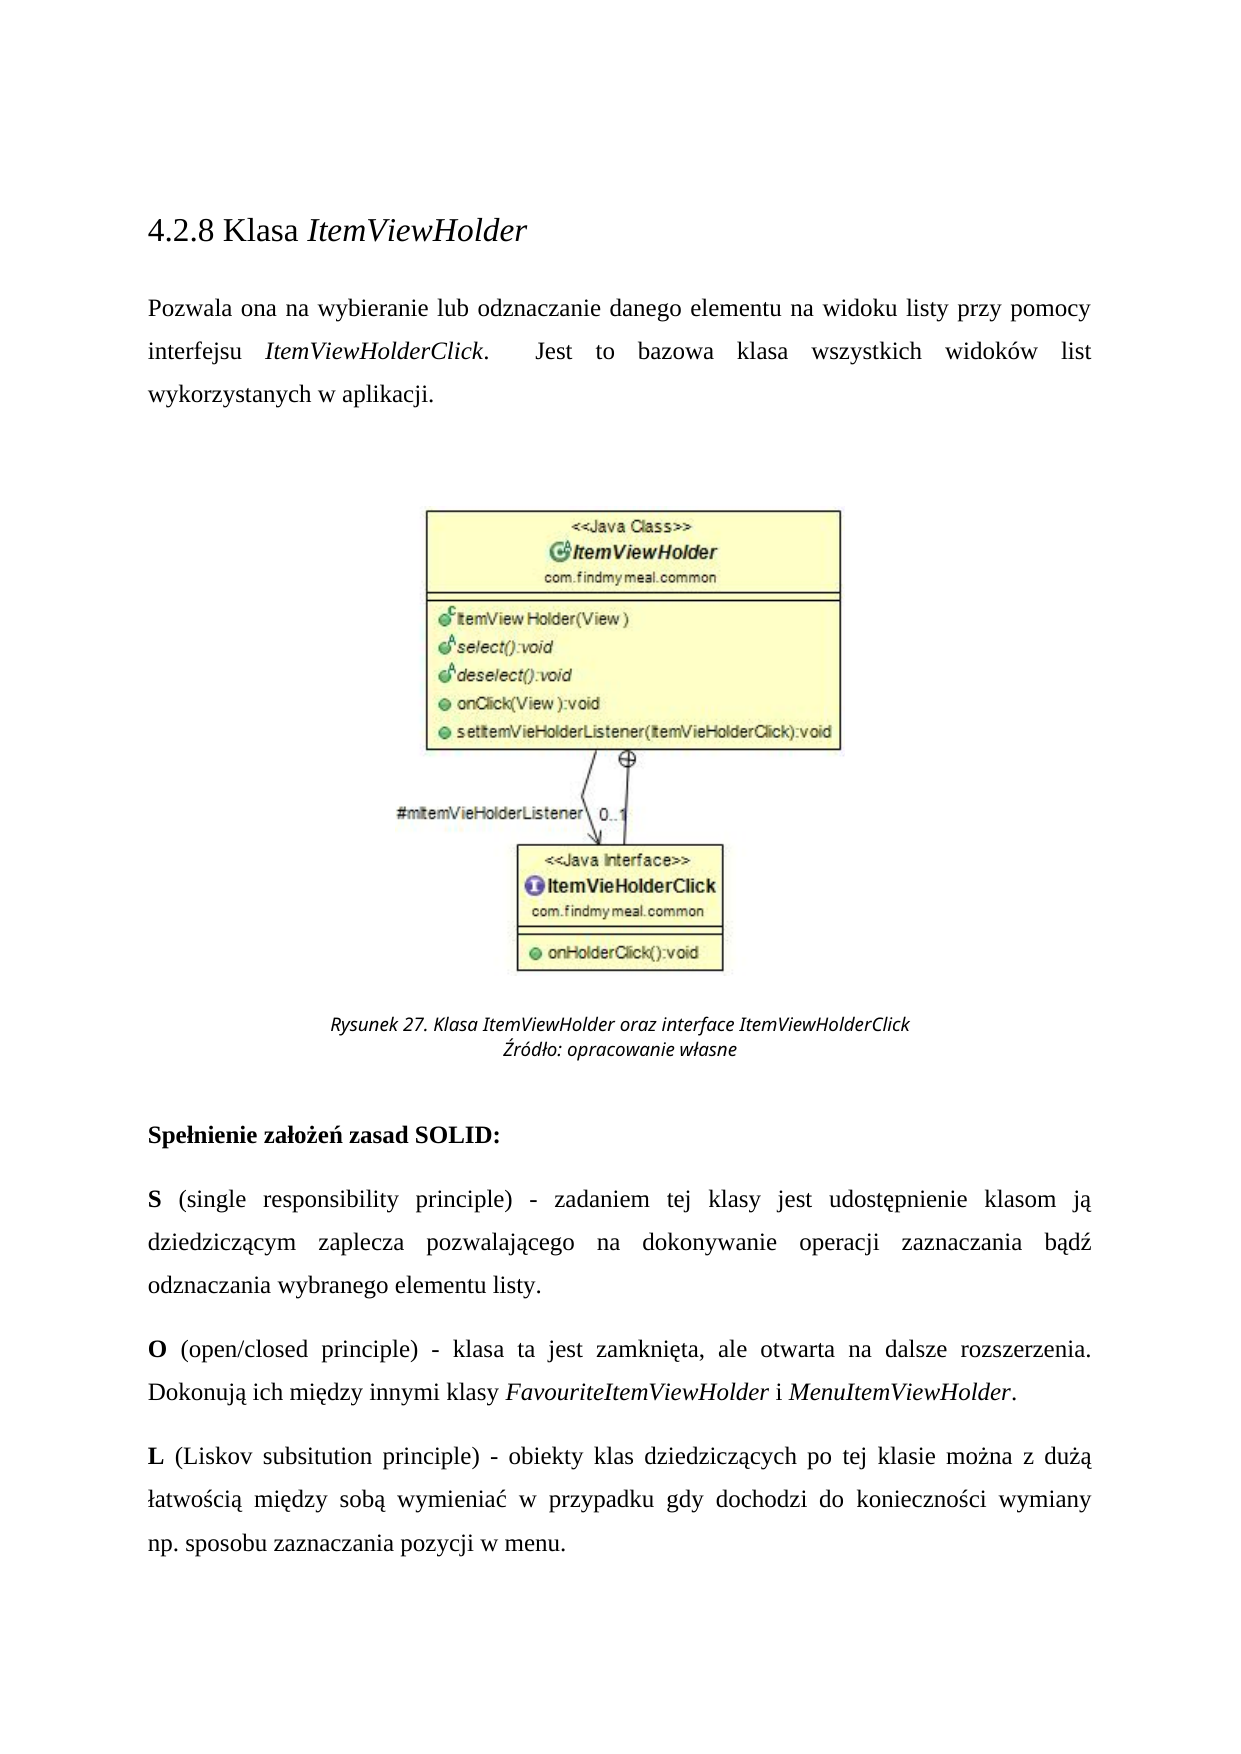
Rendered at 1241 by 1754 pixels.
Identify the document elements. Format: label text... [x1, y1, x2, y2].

text Pozwala ona na wybieranie lub odznaczanie danego elementu na widoku listy przy pomocy interfejsu ItemViewHolderClick. Jest to bazowa klasa wszystkich widoków list wykorzystanych w aplikacji. [148, 293, 1092, 408]
text L (Liskov subsitution principle) - obiekty klas dziedziczących po tej klasie można z dużą łatwością między sobą wymieniać w przypadku gdy dochodzi do konieczności wymiany np. sposobu zaznaczania pozycji w menu. [148, 1441, 1092, 1556]
text Rysunek 27. Klasa ItemViewHolder oraz interface ItemViewHolderClick Źródło: opracowanie własne [148, 1011, 1092, 1062]
text O (open/closed principle) - klasa ta jest zamknięta, ale otwarta na dalsze rozszerzenia. Dokonują ich między innymi klasy FavouriteItemViewHolder i MenuItemViewHolder. [148, 1334, 1092, 1406]
picture [395, 506, 845, 976]
subtitle Klasa ItemViewHolder [148, 210, 1092, 248]
text S (single responsibility principle) - zadaniem tej klasy jest udostępnienie klasom ją dziedziczącym zaplecza pozwalającego na dokonywanie operacji zaznaczania bądź odznaczania wybranego elementu listy. [148, 1184, 1092, 1299]
text Spełnienie założeń zasad SOLID: [148, 1120, 1092, 1149]
